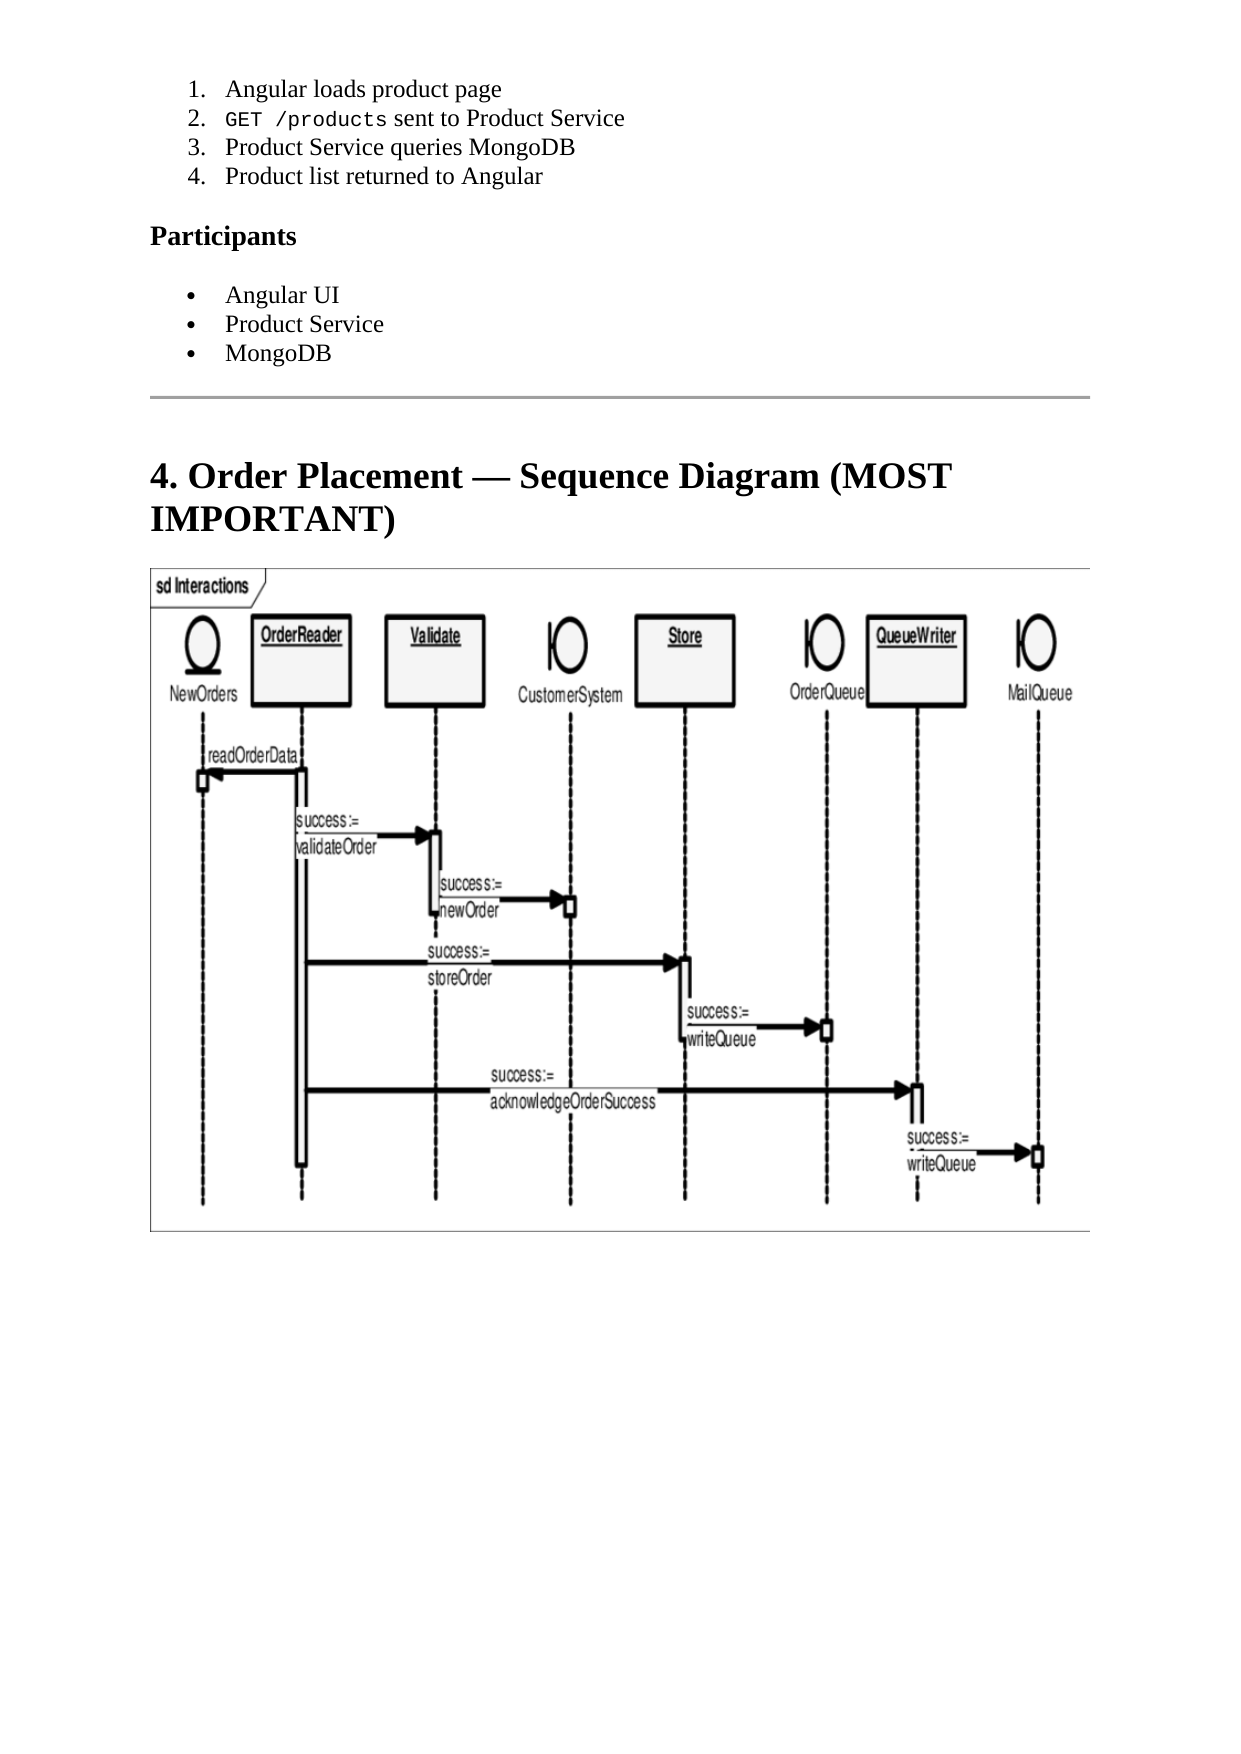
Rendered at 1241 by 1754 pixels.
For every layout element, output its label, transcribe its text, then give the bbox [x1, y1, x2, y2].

text 4. Order Placement — Sequence Diagram (MOST IMPORTANT) [150, 453, 1090, 539]
list Angular UI [187, 280, 1090, 309]
picture [150, 568, 1090, 1232]
list GET /products sent to Product Service [187, 103, 1090, 132]
list Product Service queries MongoDB [187, 132, 1090, 161]
text Participants [150, 219, 1090, 251]
list Product list returned to Angular [187, 161, 1090, 190]
list MongoDB [187, 338, 1090, 367]
list Product Service [187, 309, 1090, 338]
list Angular loads product page [187, 74, 1090, 103]
